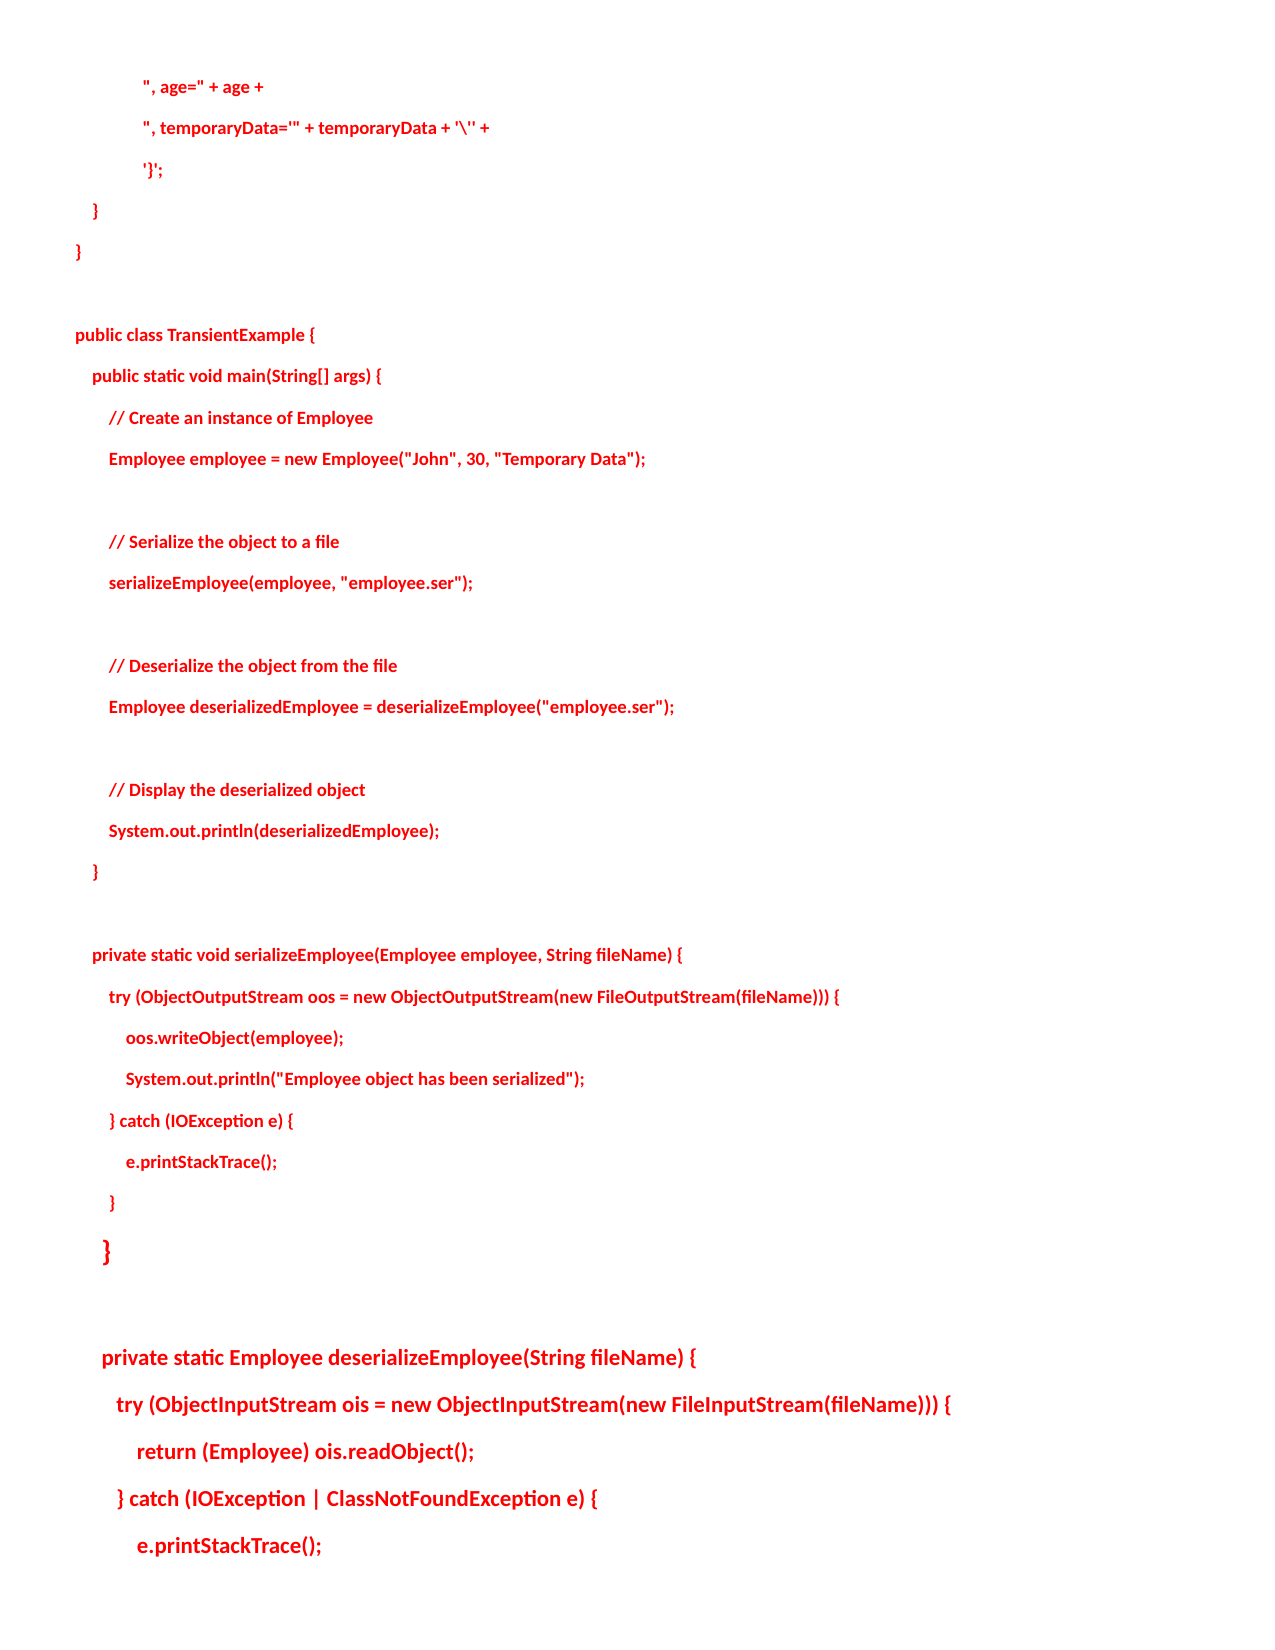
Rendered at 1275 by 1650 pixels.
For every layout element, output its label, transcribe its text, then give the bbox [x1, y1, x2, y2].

text } [75, 240, 1200, 263]
text System.out.println("Employee object has been serialized"); [75, 1067, 1200, 1090]
text public class TransientExample { [75, 323, 1200, 346]
text try (ObjectInputStream ois = new ObjectInputStream(new FileInputStream(fileName))) { [75, 1391, 1200, 1419]
text } [75, 1192, 1200, 1214]
text // Display the deserialized object [75, 778, 1200, 801]
text } catch (IOException | ClassNotFoundException e) { [75, 1484, 1200, 1512]
text // Create an instance of Employee [75, 406, 1200, 429]
text return (Employee) ois.readObject(); [75, 1437, 1200, 1466]
text public static void main(String[] args) { [75, 364, 1200, 387]
text '}'; [75, 158, 1200, 181]
text Employee employee = new Employee("John", 30, "Temporary Data"); [75, 447, 1200, 470]
text } [75, 199, 1200, 222]
text // Deserialize the object from the file [75, 654, 1200, 677]
text e.printStackTrace(); [75, 1150, 1200, 1173]
text e.printStackTrace(); [75, 1531, 1200, 1559]
text Employee deserializedEmployee = deserializeEmployee("employee.ser"); [75, 695, 1200, 718]
text private static void serializeEmployee(Employee employee, String fileName) { [75, 943, 1200, 966]
text oos.writeObject(employee); [75, 1026, 1200, 1049]
text } [75, 1233, 1200, 1268]
text } [75, 861, 1200, 884]
text serializeEmployee(employee, "employee.ser"); [75, 571, 1200, 594]
text try (ObjectOutputStream oos = new ObjectOutputStream(new FileOutputStream(fileName))) { [75, 985, 1200, 1008]
text System.out.println(deserializedEmployee); [75, 819, 1200, 842]
text // Serialize the object to a file [75, 530, 1200, 553]
text private static Employee deserializeEmployee(String fileName) { [75, 1343, 1200, 1371]
text ", age=" + age + [75, 75, 1200, 98]
text ", temporaryData='" + temporaryData + '\'' + [75, 116, 1200, 139]
text } catch (IOException e) { [75, 1109, 1200, 1132]
